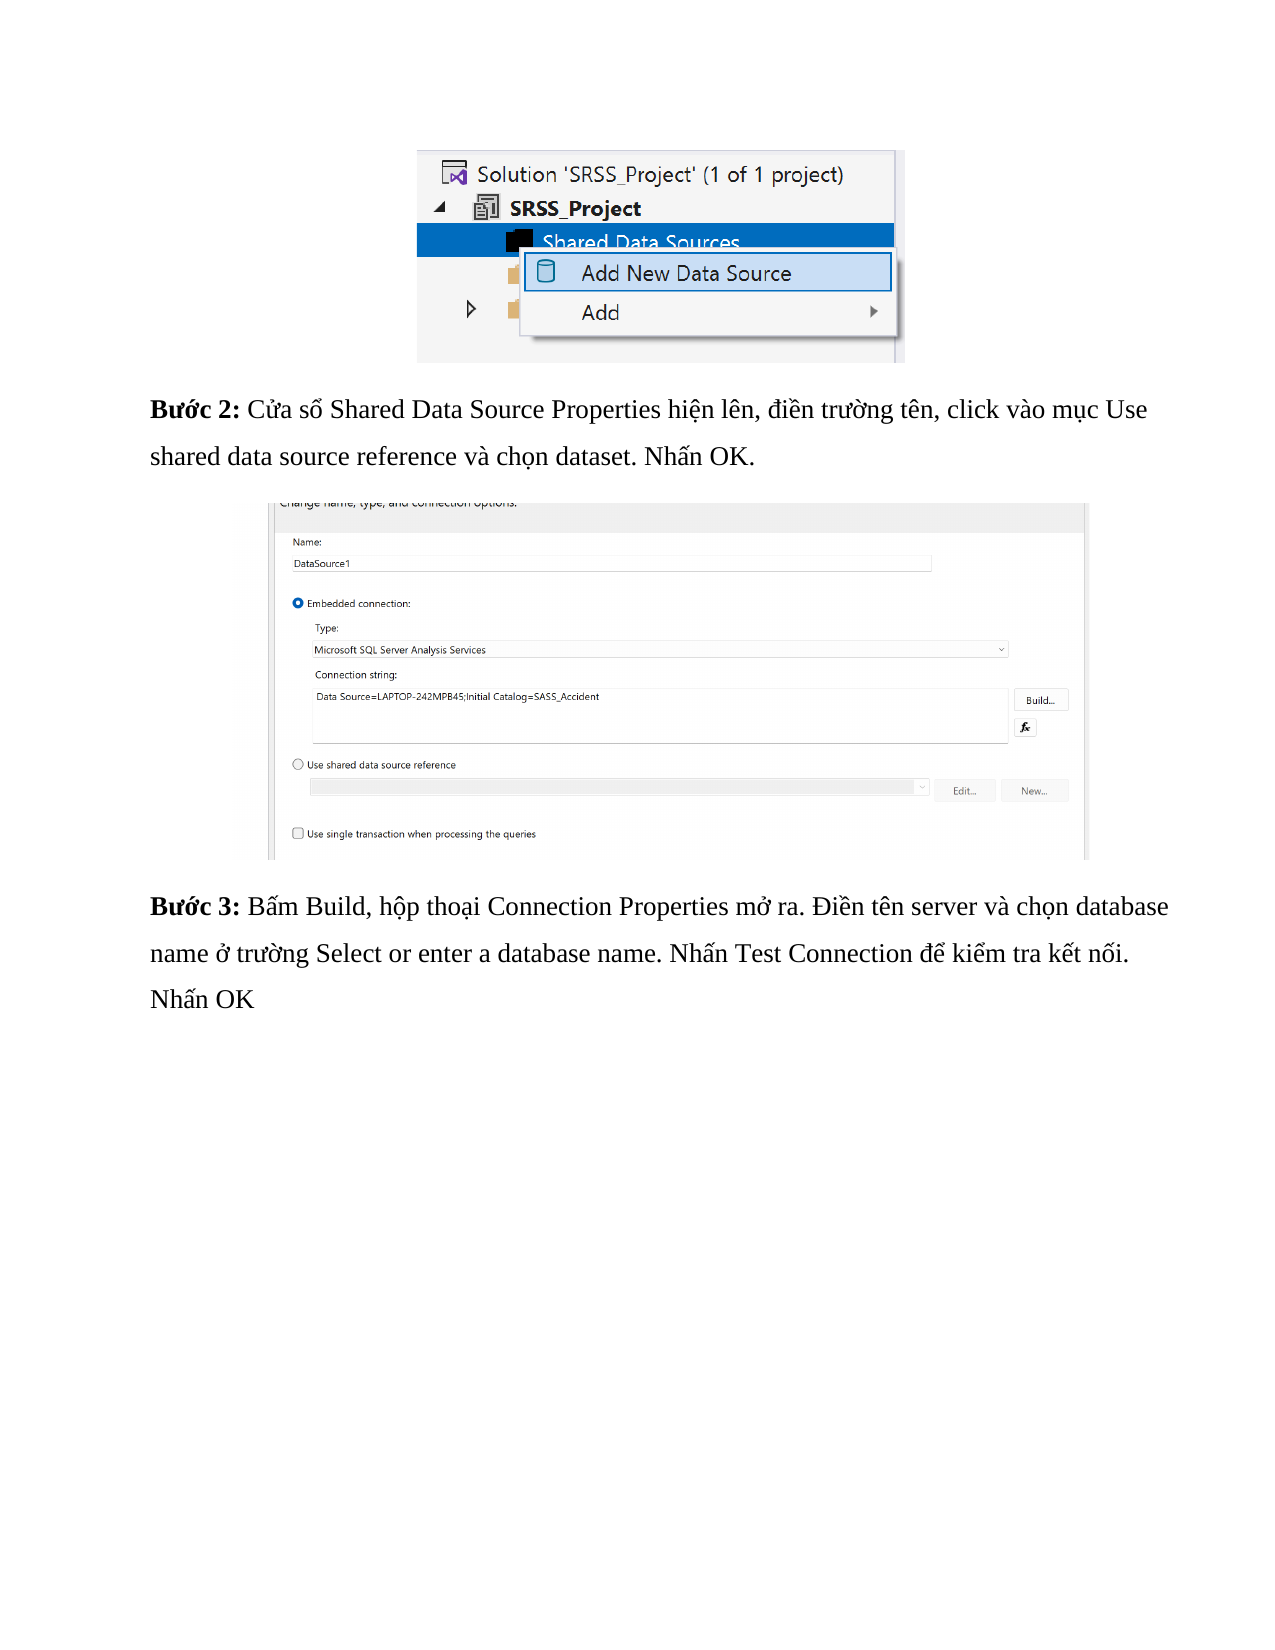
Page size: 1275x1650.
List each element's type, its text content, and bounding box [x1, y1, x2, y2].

text Bước 2: Cửa sổ Shared Data Source Properties hiện lên, điền trường tên, click vào mục Use shared data source reference và chọn dataset. Nhấn OK. [150, 393, 1172, 471]
text Bước 3: Bấm Build, hộp thoại Connection Properties mở ra. Điền tên server và chọn database name ở trường Select or enter a database name. Nhấn Test Connection để kiểm tra kết nối. Nhấn OK [150, 890, 1172, 1014]
picture [416, 150, 905, 363]
picture [232, 503, 1090, 860]
